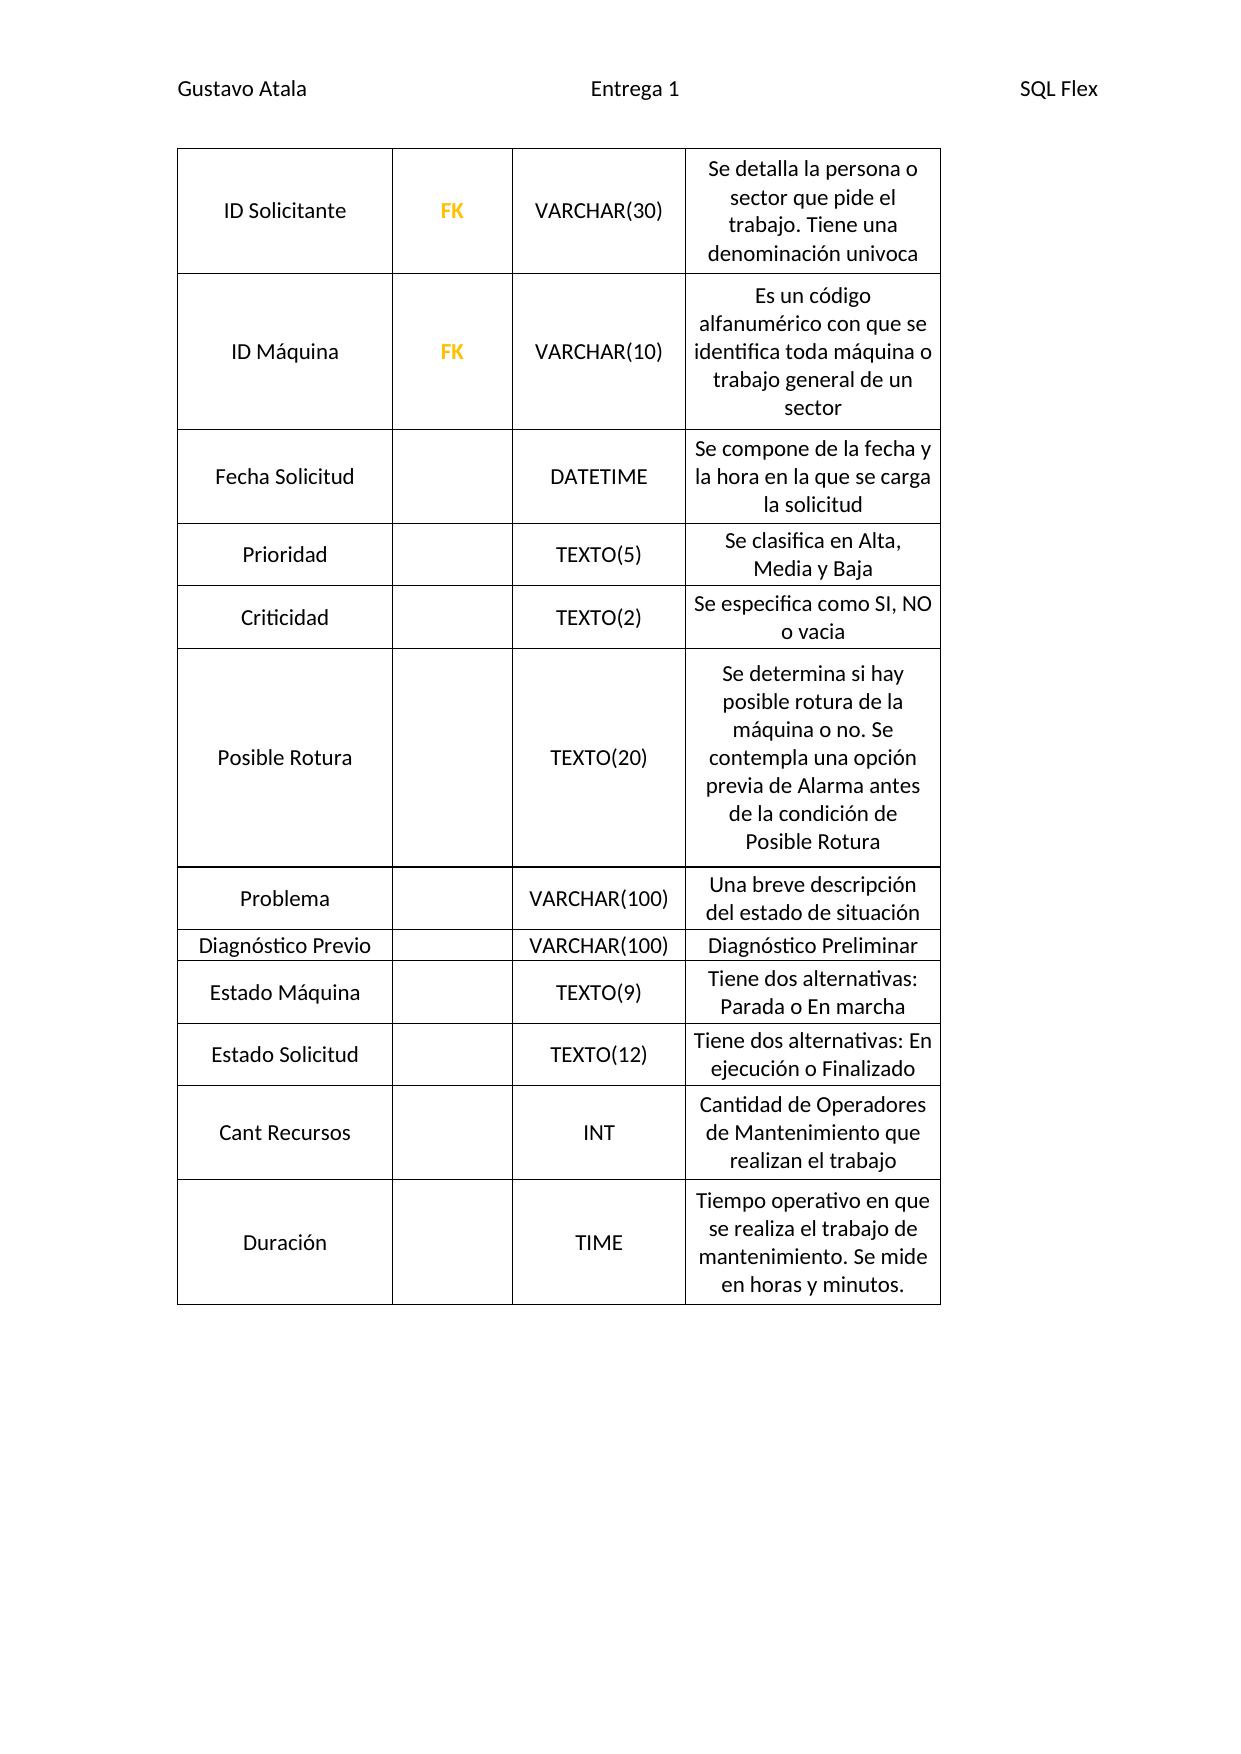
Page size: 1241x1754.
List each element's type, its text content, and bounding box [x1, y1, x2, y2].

table_cell DATETIME [513, 430, 685, 523]
table_cell TEXTO(2) [513, 586, 685, 648]
table_cell [393, 586, 512, 648]
table_cell [393, 524, 512, 585]
table_cell Duración [178, 1180, 392, 1304]
table_cell [393, 430, 512, 523]
table_cell [393, 1180, 512, 1304]
table_cell TEXTO(9) [513, 961, 685, 1023]
table_cell [393, 649, 512, 866]
table_cell VARCHAR(100) [513, 930, 685, 960]
table_cell Diagnóstico Previo [178, 930, 392, 960]
table_cell ID Solicitante [178, 149, 392, 273]
table_cell Se determina si hay posible rotura de la máquina o no. Se contempla una opción previa de Alarma antes de la condición de Posible Rotura [686, 649, 940, 866]
table_cell Se compone de la fecha y la hora en la que se carga la solicitud [686, 430, 940, 523]
table_cell [393, 961, 512, 1023]
table_cell VARCHAR(10) [513, 274, 685, 429]
table_cell Tiene dos alternativas: Parada o En marcha [686, 961, 940, 1023]
table_cell TEXTO(12) [513, 1024, 685, 1085]
table_cell Criticidad [178, 586, 392, 648]
table_cell FK [393, 149, 512, 273]
table_cell Diagnóstico Preliminar [686, 930, 940, 960]
table_cell Se detalla la persona o sector que pide el trabajo. Tiene una denominación univoca [686, 149, 940, 273]
table_cell FK [393, 274, 512, 429]
table_cell [393, 1086, 512, 1179]
table_cell Estado Máquina [178, 961, 392, 1023]
table_cell ID Máquina [178, 274, 392, 429]
table_cell Se especifica como SI, NO o vacia [686, 586, 940, 648]
table_cell Tiene dos alternativas: En ejecución o Finalizado [686, 1024, 940, 1085]
table_cell Se clasifica en Alta, Media y Baja [686, 524, 940, 585]
table_cell INT [513, 1086, 685, 1179]
table_cell Fecha Solicitud [178, 430, 392, 523]
table_cell Problema [178, 868, 392, 929]
table_cell TEXTO(20) [513, 649, 685, 866]
table_cell Prioridad [178, 524, 392, 585]
table_cell Posible Rotura [178, 649, 392, 866]
table_cell TIME [513, 1180, 685, 1304]
table_cell Cantidad de Operadores de Mantenimiento que realizan el trabajo [686, 1086, 940, 1179]
table_cell Tiempo operativo en que se realiza el trabajo de mantenimiento. Se mide en horas y minutos. [686, 1180, 940, 1304]
table_cell VARCHAR(100) [513, 868, 685, 929]
table_cell [393, 868, 512, 929]
table_cell [393, 930, 512, 960]
table_cell VARCHAR(30) [513, 149, 685, 273]
table_cell TEXTO(5) [513, 524, 685, 585]
table_cell Es un código alfanumérico con que se identifica toda máquina o trabajo general de un sector [686, 274, 940, 429]
table_cell Una breve descripción del estado de situación [686, 868, 940, 929]
table_cell Estado Solicitud [178, 1024, 392, 1085]
table_cell [393, 1024, 512, 1085]
table_cell Cant Recursos [178, 1086, 392, 1179]
